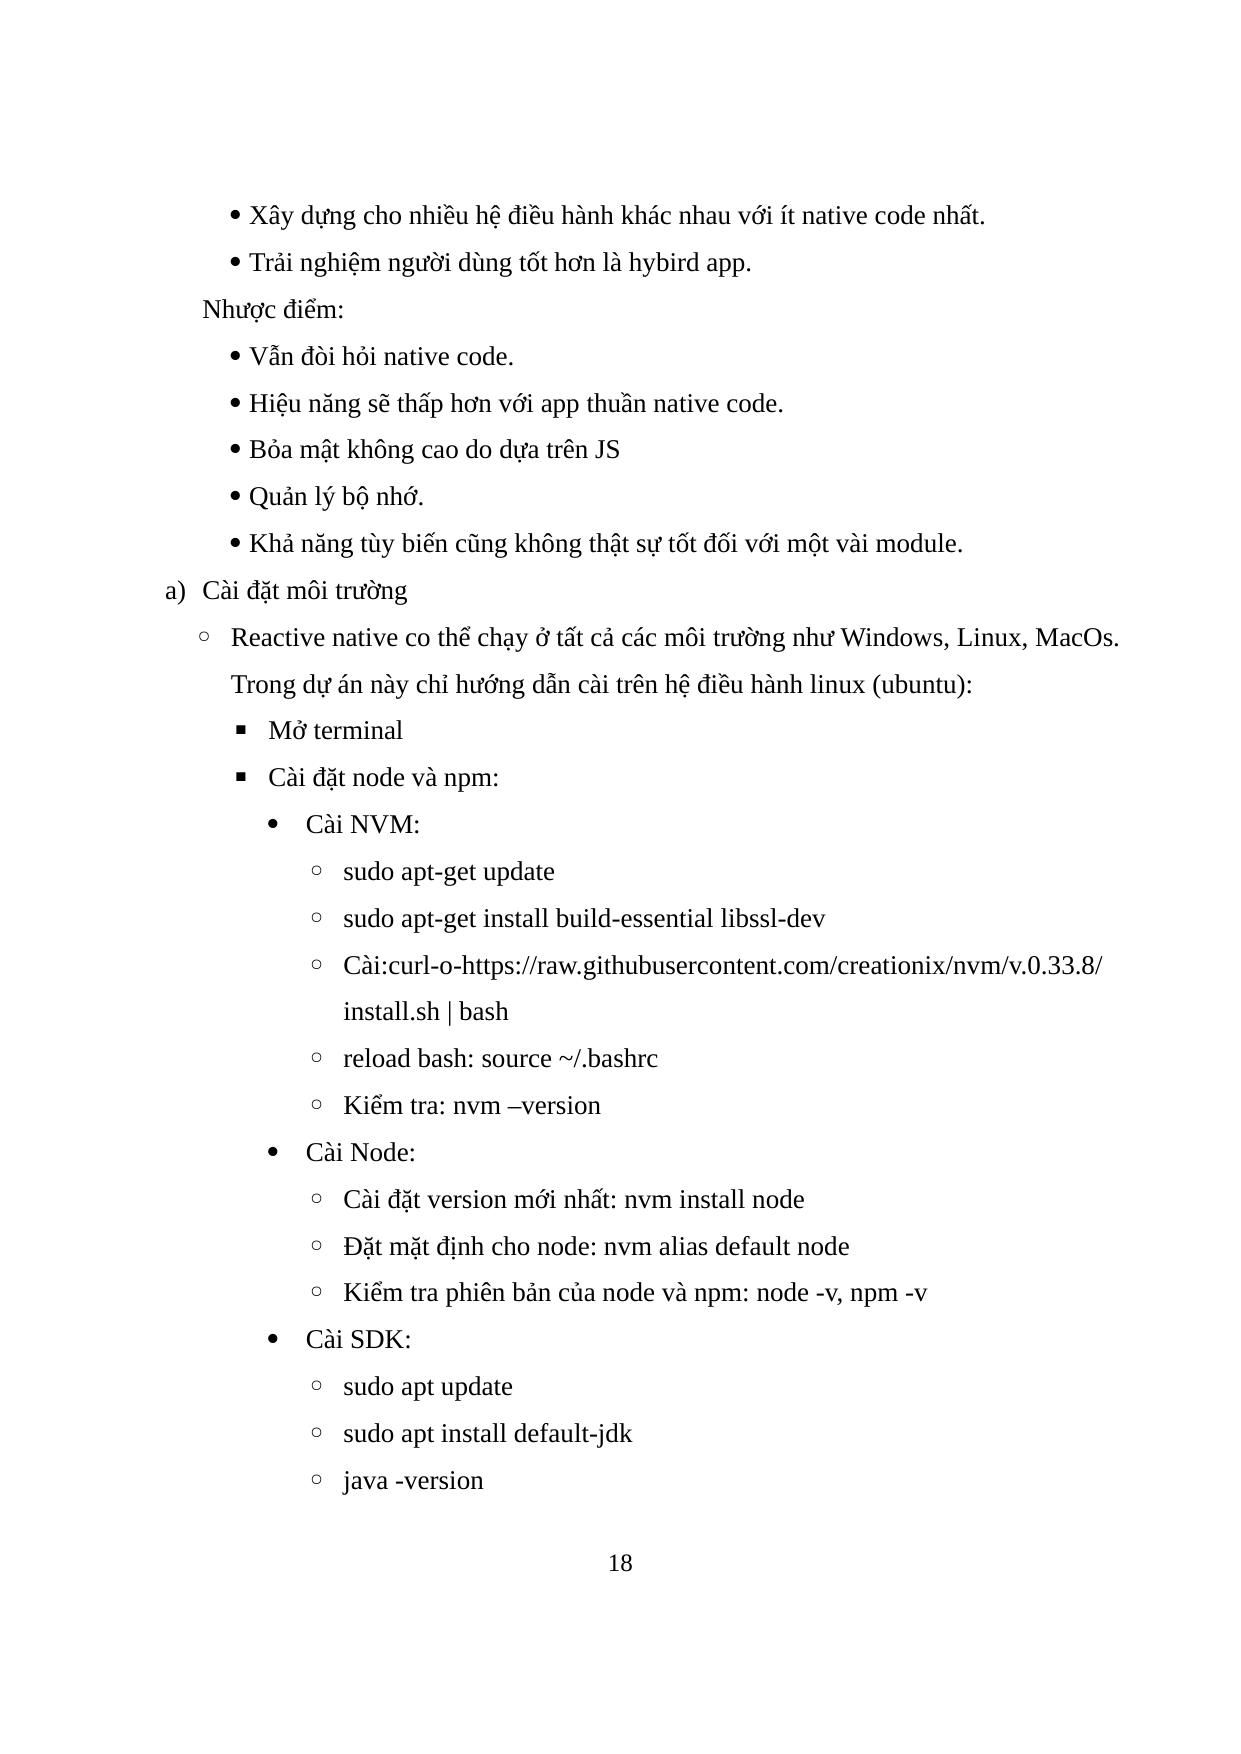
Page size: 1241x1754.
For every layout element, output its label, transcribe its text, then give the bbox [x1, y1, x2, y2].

list Cài:curl-o-https://raw.githubusercontent.com/creationix/nvm/v.0.33.8/install.sh | bash [306, 949, 1122, 1027]
text Nhược điểm: [118, 293, 1122, 324]
list Trải nghiệm người dùng tốt hơn là hybird app. [231, 246, 1122, 278]
list Kiểm tra: nvm –version [306, 1089, 1122, 1120]
list Cài đặt môi trường [165, 574, 1122, 605]
list Cài SDK: [268, 1323, 1122, 1355]
list sudo apt install default-jdk [306, 1417, 1122, 1448]
list sudo apt update [306, 1370, 1122, 1402]
list Khả năng tùy biến cũng không thật sự tốt đối với một vài module. [231, 527, 1122, 559]
list Quản lý bộ nhớ. [231, 481, 1122, 512]
list Hiệu năng sẽ thấp hơn với app thuần native code. [231, 387, 1122, 418]
list Mở terminal [231, 714, 1122, 746]
list Vẫn đòi hỏi native code. [231, 340, 1122, 371]
list Cài đặt node và npm: [231, 761, 1122, 792]
list Cài Node: [268, 1136, 1122, 1167]
list reload bash: source ~/.bashrc [306, 1042, 1122, 1073]
list Xây dựng cho nhiều hệ điều hành khác nhau với ít native code nhất. [231, 199, 1122, 231]
list Cài đặt version mới nhất: nvm install node [306, 1183, 1122, 1214]
list sudo apt-get install build-essential libssl-dev [306, 902, 1122, 933]
list Cài NVM: [268, 808, 1122, 839]
list Đặt mặt định cho node: nvm alias default node [306, 1230, 1122, 1261]
list java -version [306, 1464, 1122, 1495]
list sudo apt-get update [306, 855, 1122, 886]
list Bỏa mật không cao do dựa trên JS [231, 434, 1122, 465]
list Reactive native co thể chạy ở tất cả các môi trường như Windows, Linux, MacOs. Trong dự án này chỉ hướng dẫn cài trên hệ điều hành linux (ubuntu): [193, 621, 1122, 699]
list Kiểm tra phiên bản của node và npm: node -v, npm -v [306, 1277, 1122, 1308]
